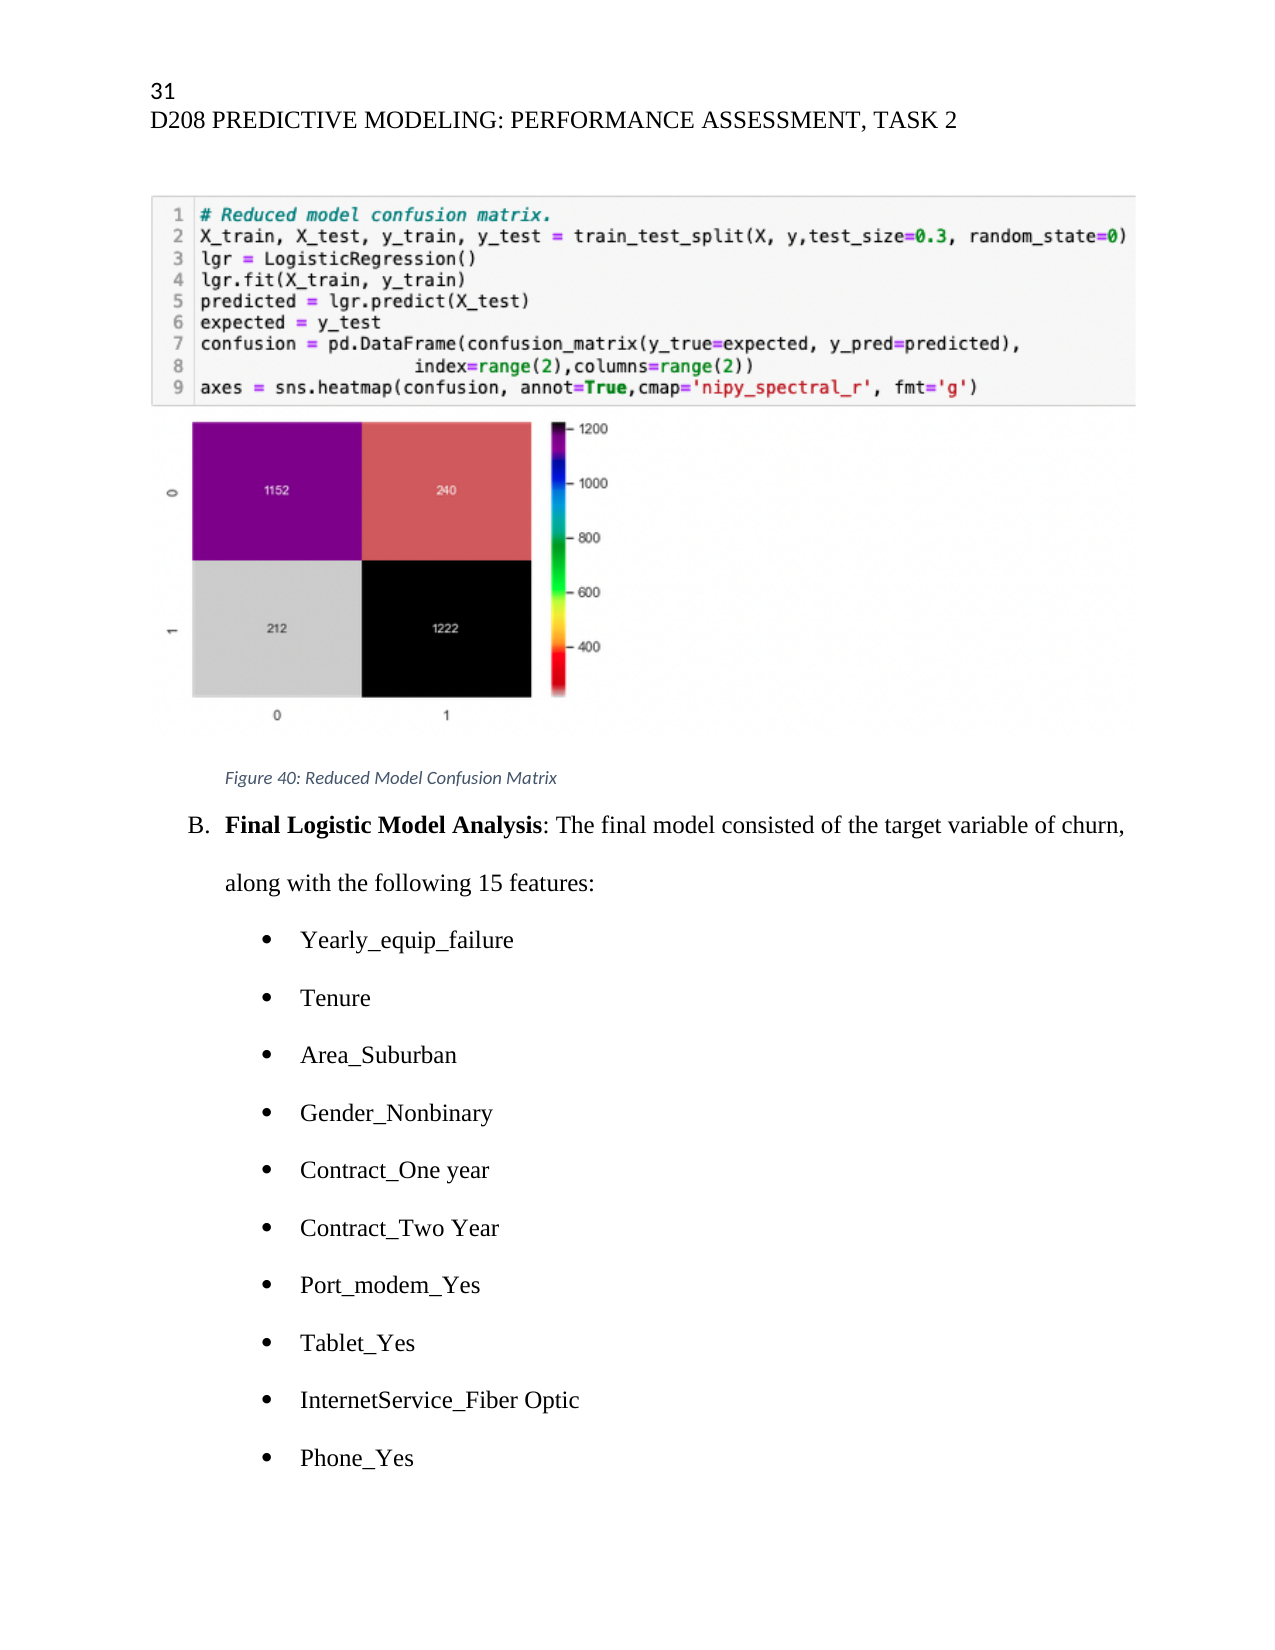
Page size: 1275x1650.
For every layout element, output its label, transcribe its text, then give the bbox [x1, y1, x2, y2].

list Phone_Yes [262, 1443, 1125, 1471]
list Gender_Nonbinary [262, 1098, 1125, 1126]
list Tablet_Yes [262, 1328, 1125, 1356]
list Port_modem_Yes [262, 1270, 1125, 1299]
list InternetService_Fiber Optic [262, 1385, 1125, 1414]
list Area_Suburban [262, 1040, 1125, 1069]
list Final Logistic Model Analysis: The final model consisted of the target variable of churn, along with the following 15 features: [187, 810, 1125, 896]
list Yearly_equip_failure [262, 925, 1125, 954]
list Tenure [262, 983, 1125, 1011]
picture [150, 193, 1136, 736]
list Contract_Two Year [262, 1213, 1125, 1241]
list Contract_One year [262, 1155, 1125, 1184]
